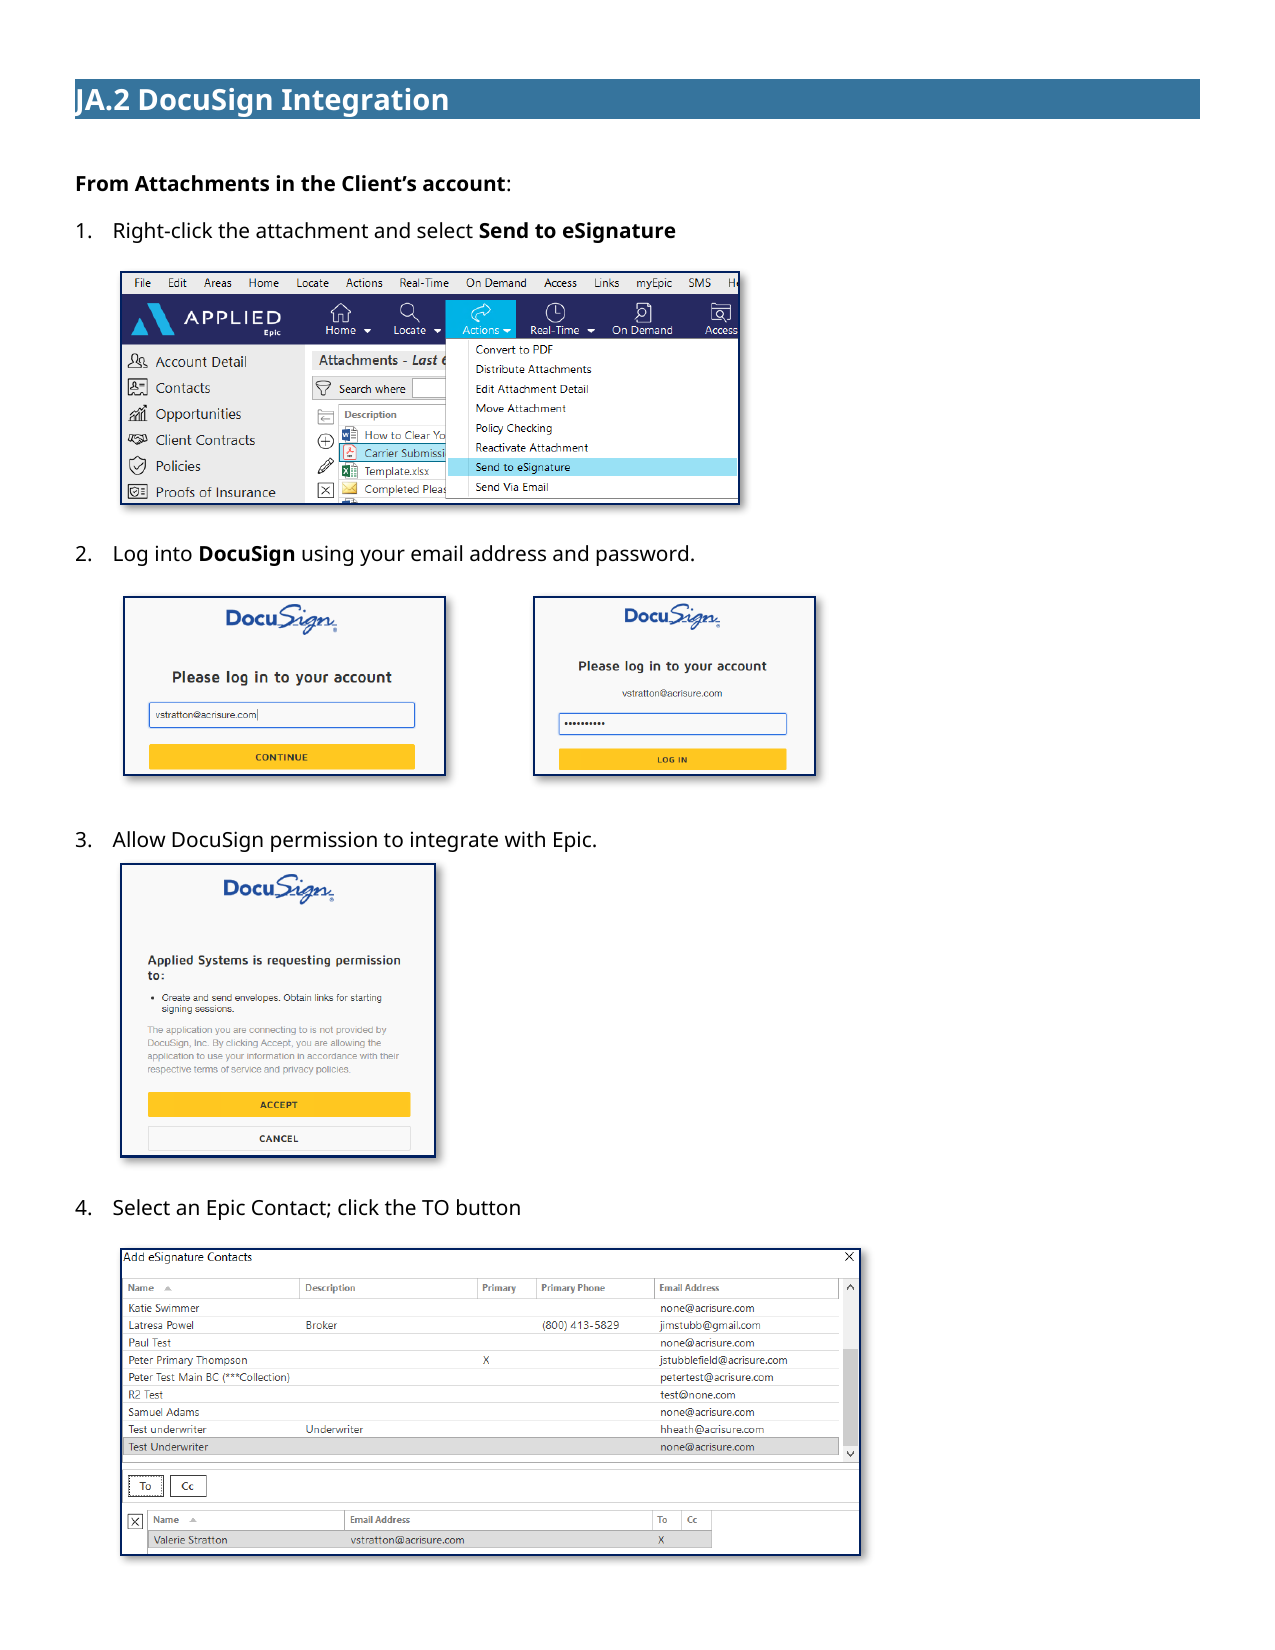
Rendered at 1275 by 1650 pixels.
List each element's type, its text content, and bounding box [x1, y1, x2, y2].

list Allow DocuSign permission to integrate with Epic. [75, 825, 1200, 853]
text From Attachments in the Client’s account: [75, 169, 1200, 198]
picture [122, 1250, 859, 1554]
picture [535, 598, 814, 774]
list Right-click the attachment and select Send to eSignature [75, 217, 1200, 245]
list Select an Epic Contact; click the TO button [75, 1193, 1200, 1222]
picture [125, 598, 444, 774]
subtitle JA.2 DocuSign Integration [75, 79, 1200, 119]
picture [122, 865, 434, 1155]
list Log into DocuSign using your email address and password. [75, 539, 1200, 568]
picture [122, 273, 738, 503]
